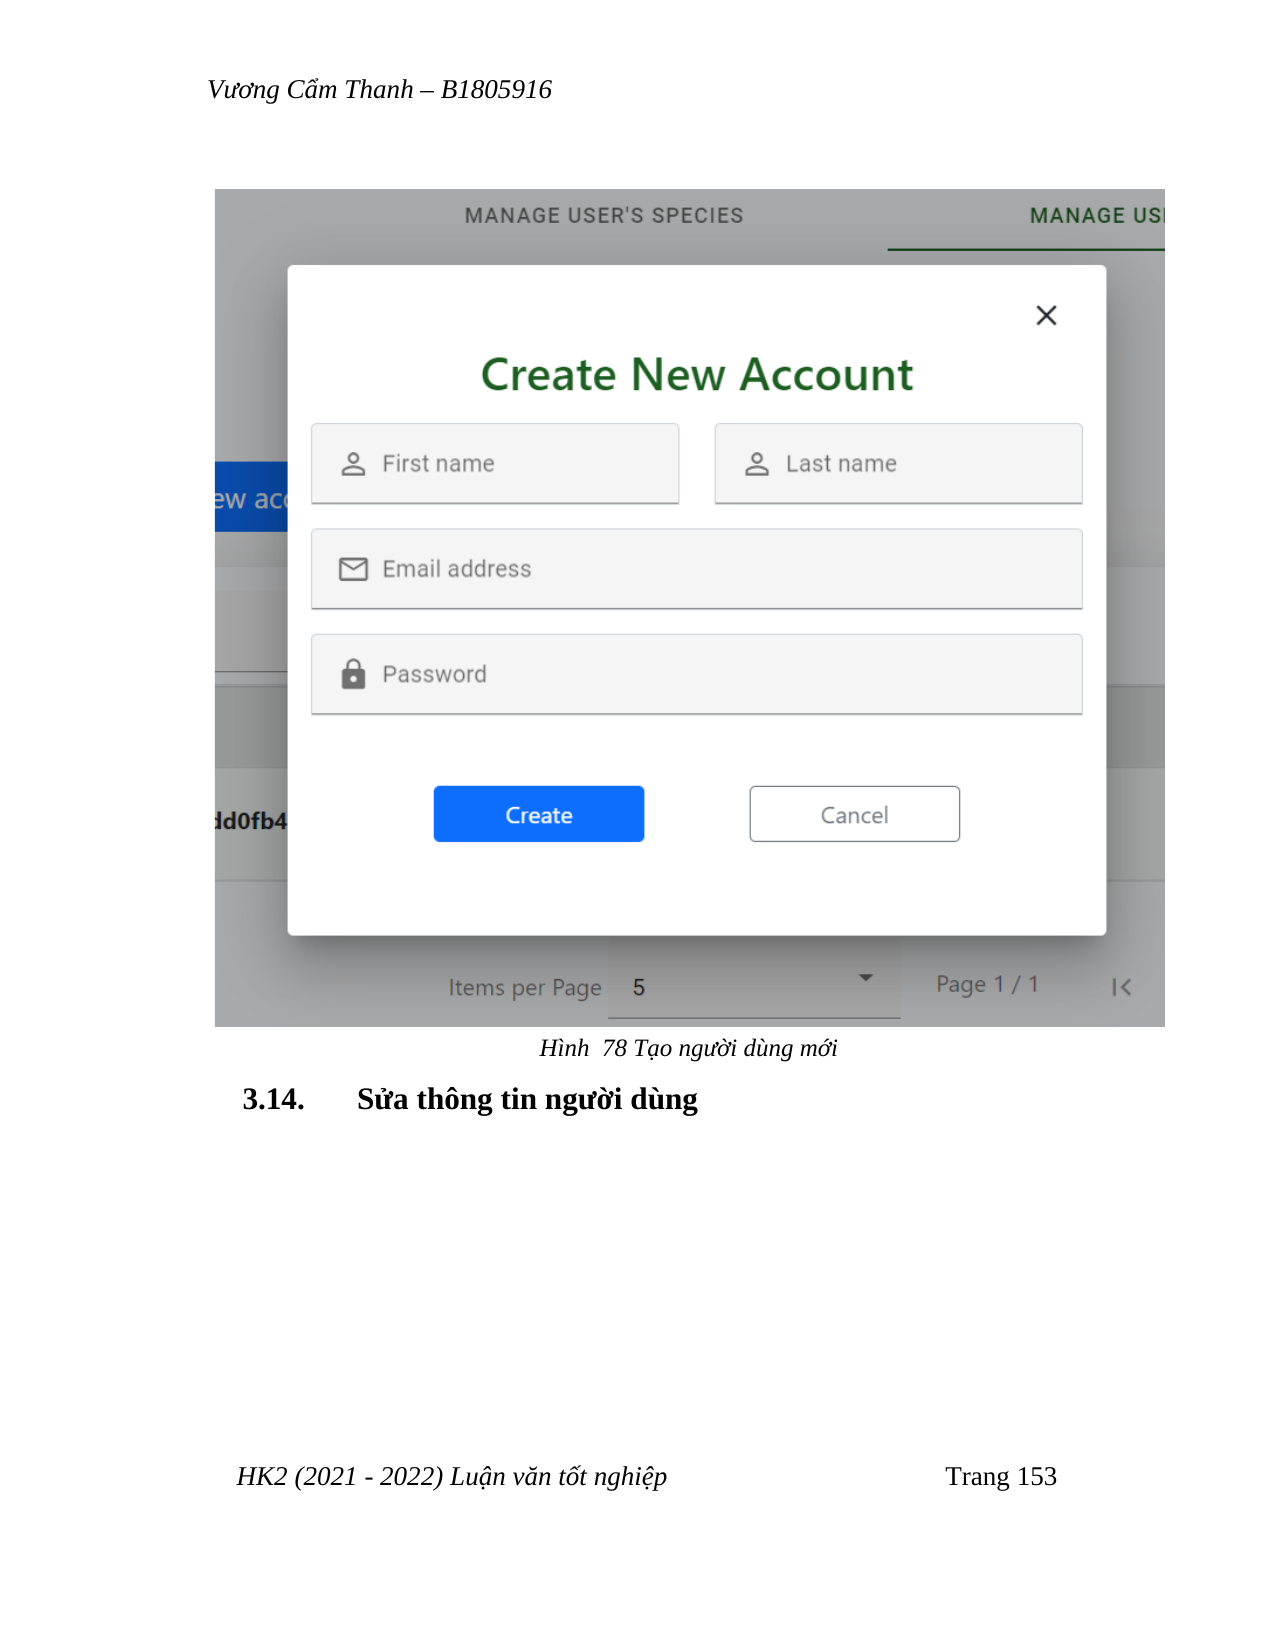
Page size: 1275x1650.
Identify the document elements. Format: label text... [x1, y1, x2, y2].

subtitle Sửa thông tin người dùng [236, 1061, 1157, 1116]
picture [214, 189, 1165, 1027]
